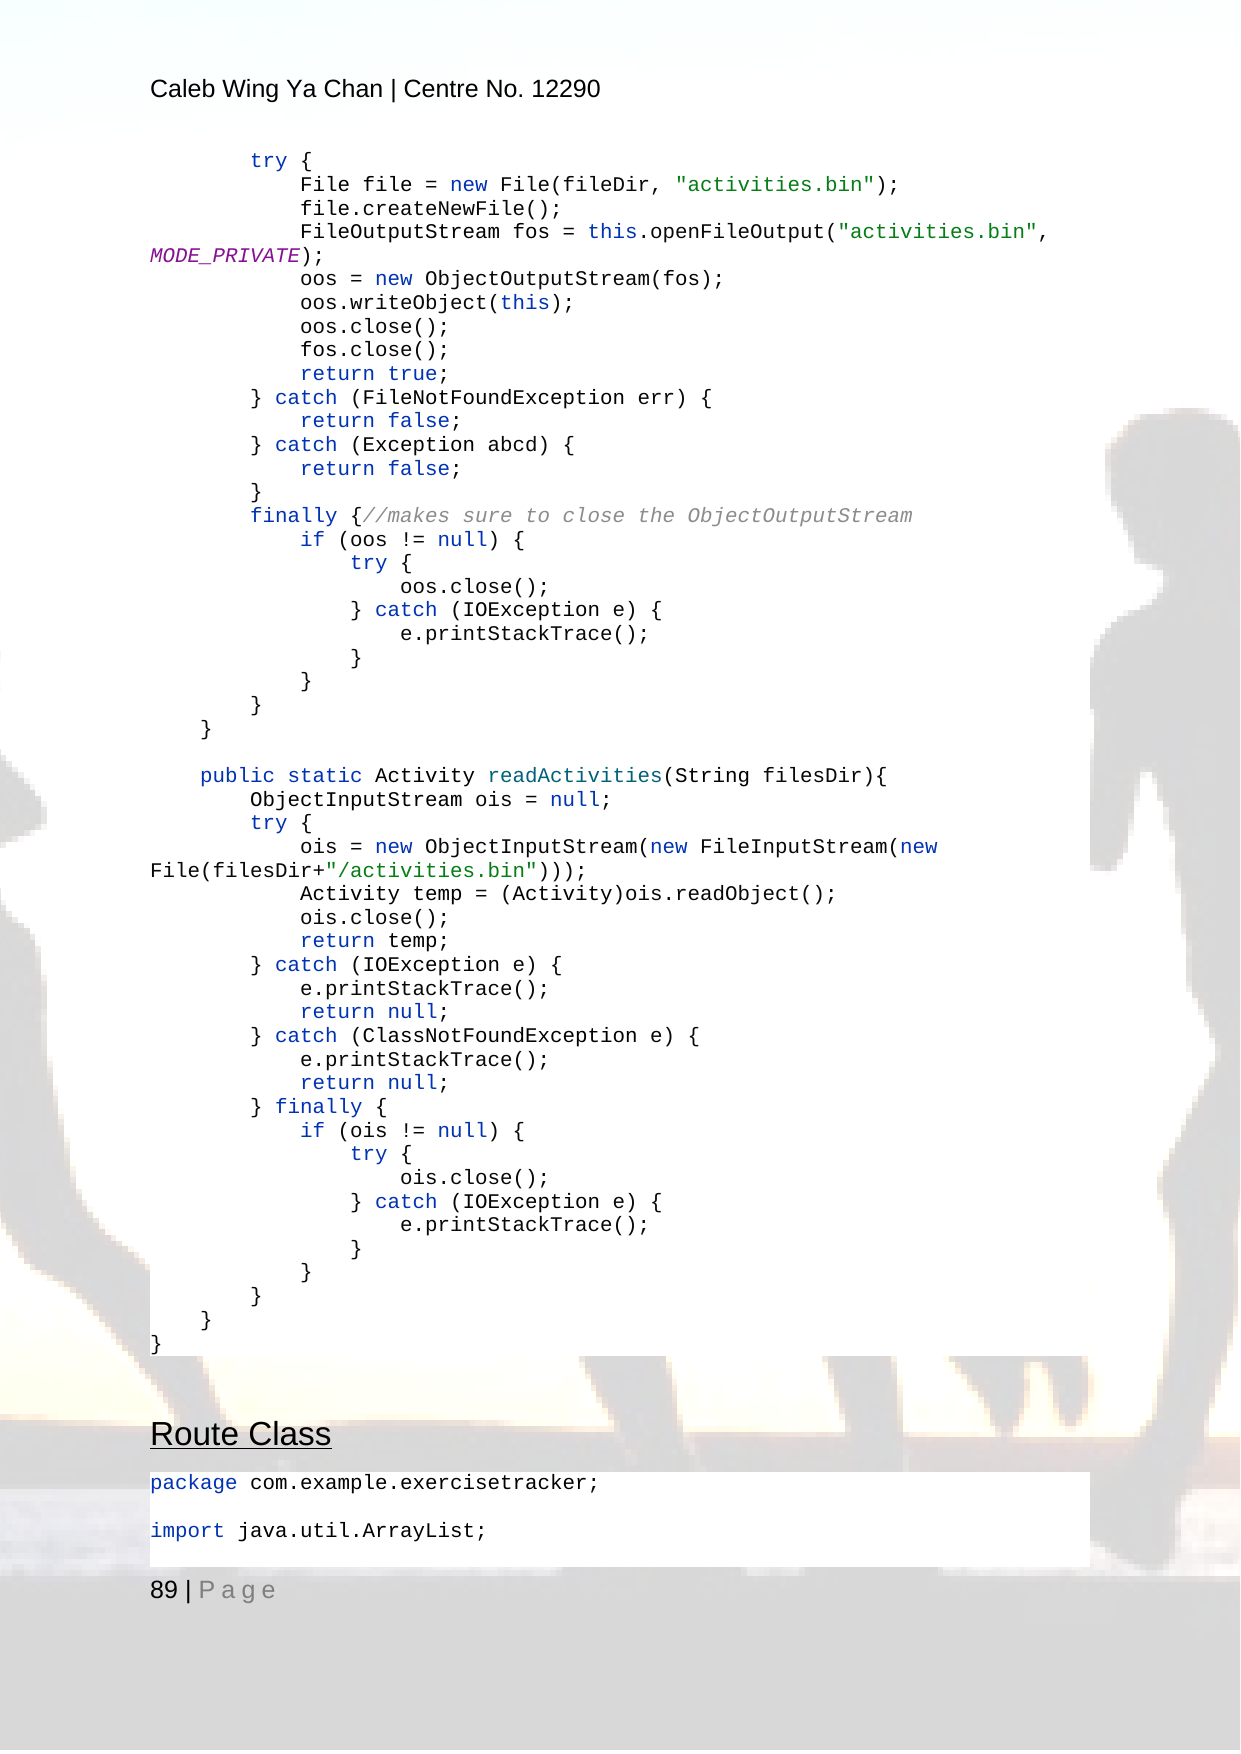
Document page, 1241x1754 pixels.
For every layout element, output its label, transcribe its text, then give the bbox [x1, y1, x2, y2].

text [150, 1472, 1090, 1567]
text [150, 150, 1090, 1356]
text Route Class [150, 1414, 1090, 1453]
